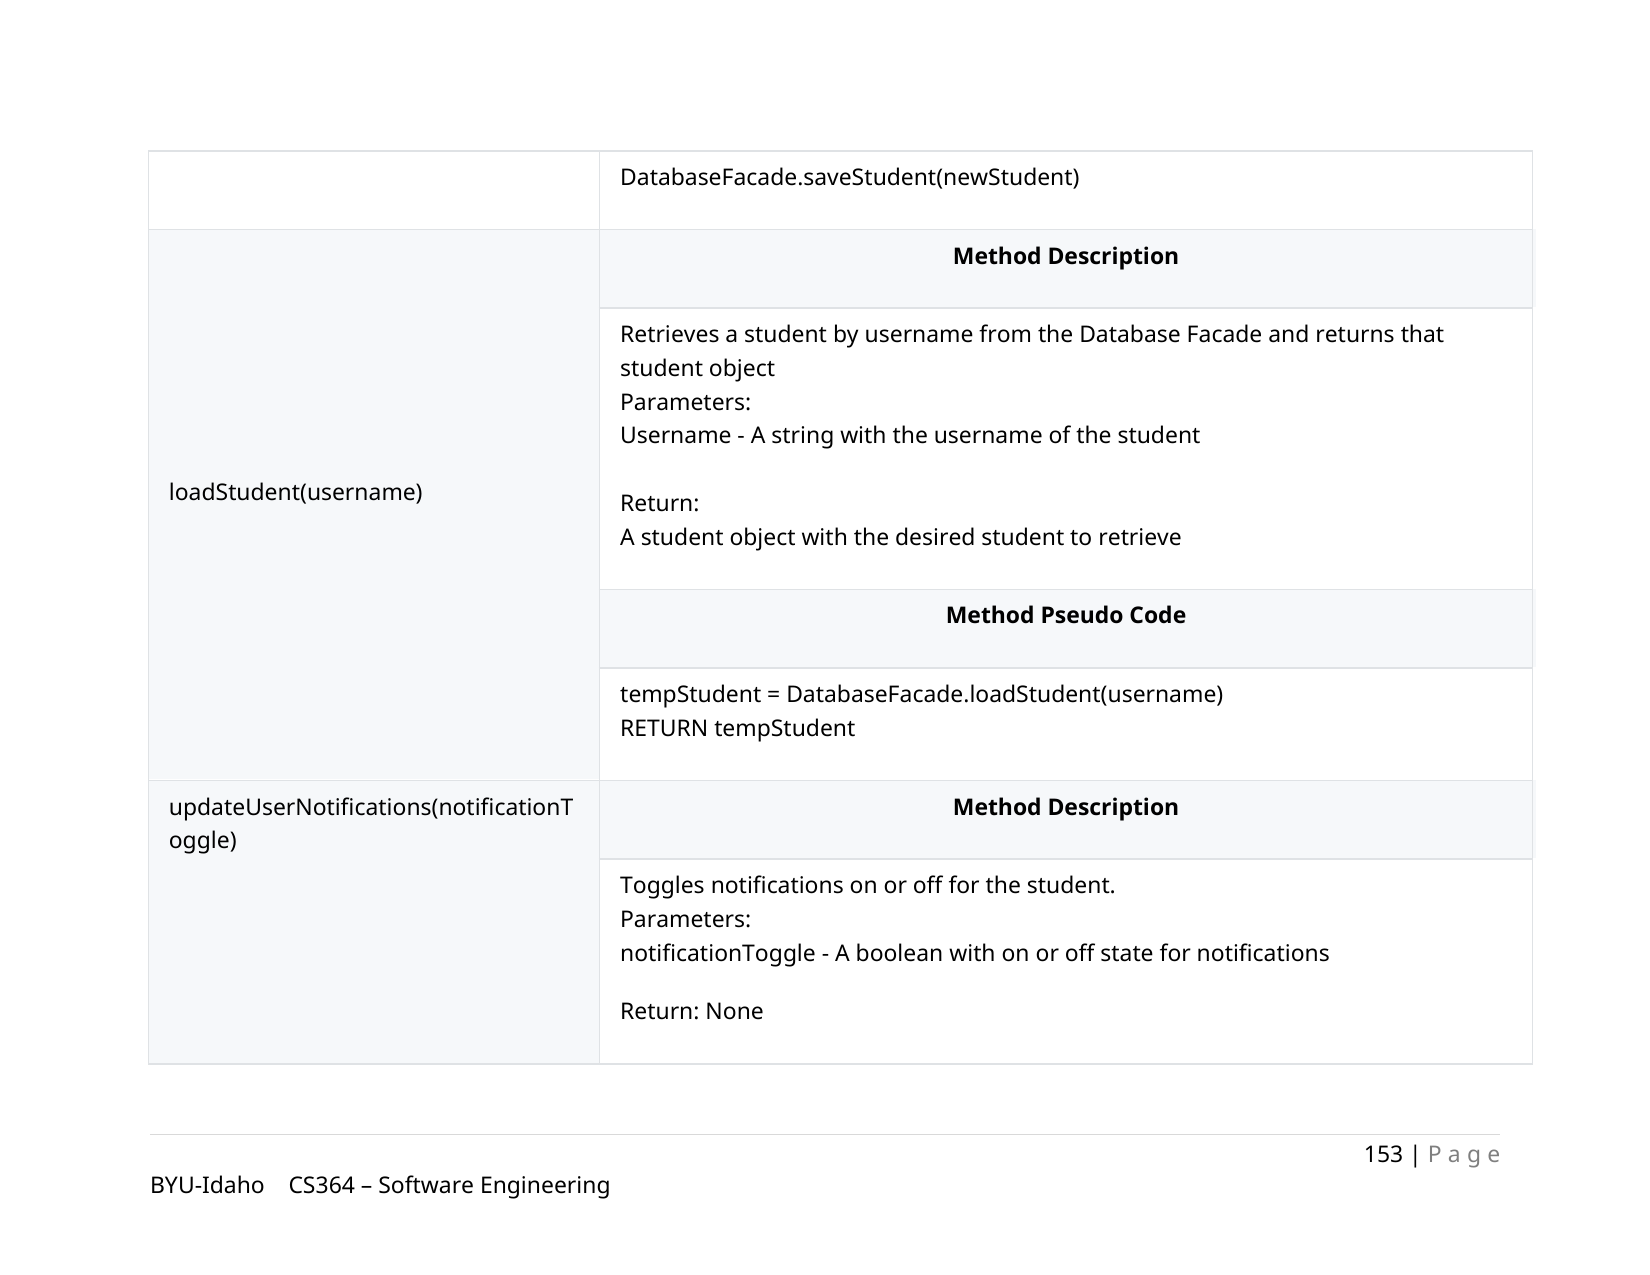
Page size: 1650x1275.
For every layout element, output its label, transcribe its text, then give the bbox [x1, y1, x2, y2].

table_cell Method Description [600, 781, 1532, 858]
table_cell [600, 152, 1532, 229]
table_cell Method Pseudo Code [600, 590, 1532, 667]
table_cell tempStudent = DatabaseFacade.loadStudent(username) RETURN tempStudent [600, 669, 1532, 779]
table_cell Toggles notifications on or off for the student. Parameters: notificationToggle - A boolean with on or off state for notifications Return: None [600, 860, 1532, 1063]
table_cell Retrieves a student by username from the Database Facade and returns that student object Parameters: Username - A string with the username of the student Return: A student object with the desired student to retrieve [600, 309, 1532, 588]
table_cell updateUserNotifications(notificationToggle) [149, 781, 599, 1063]
table_cell Method Description [600, 230, 1532, 307]
table_cell loadStudent(username) [149, 230, 599, 779]
